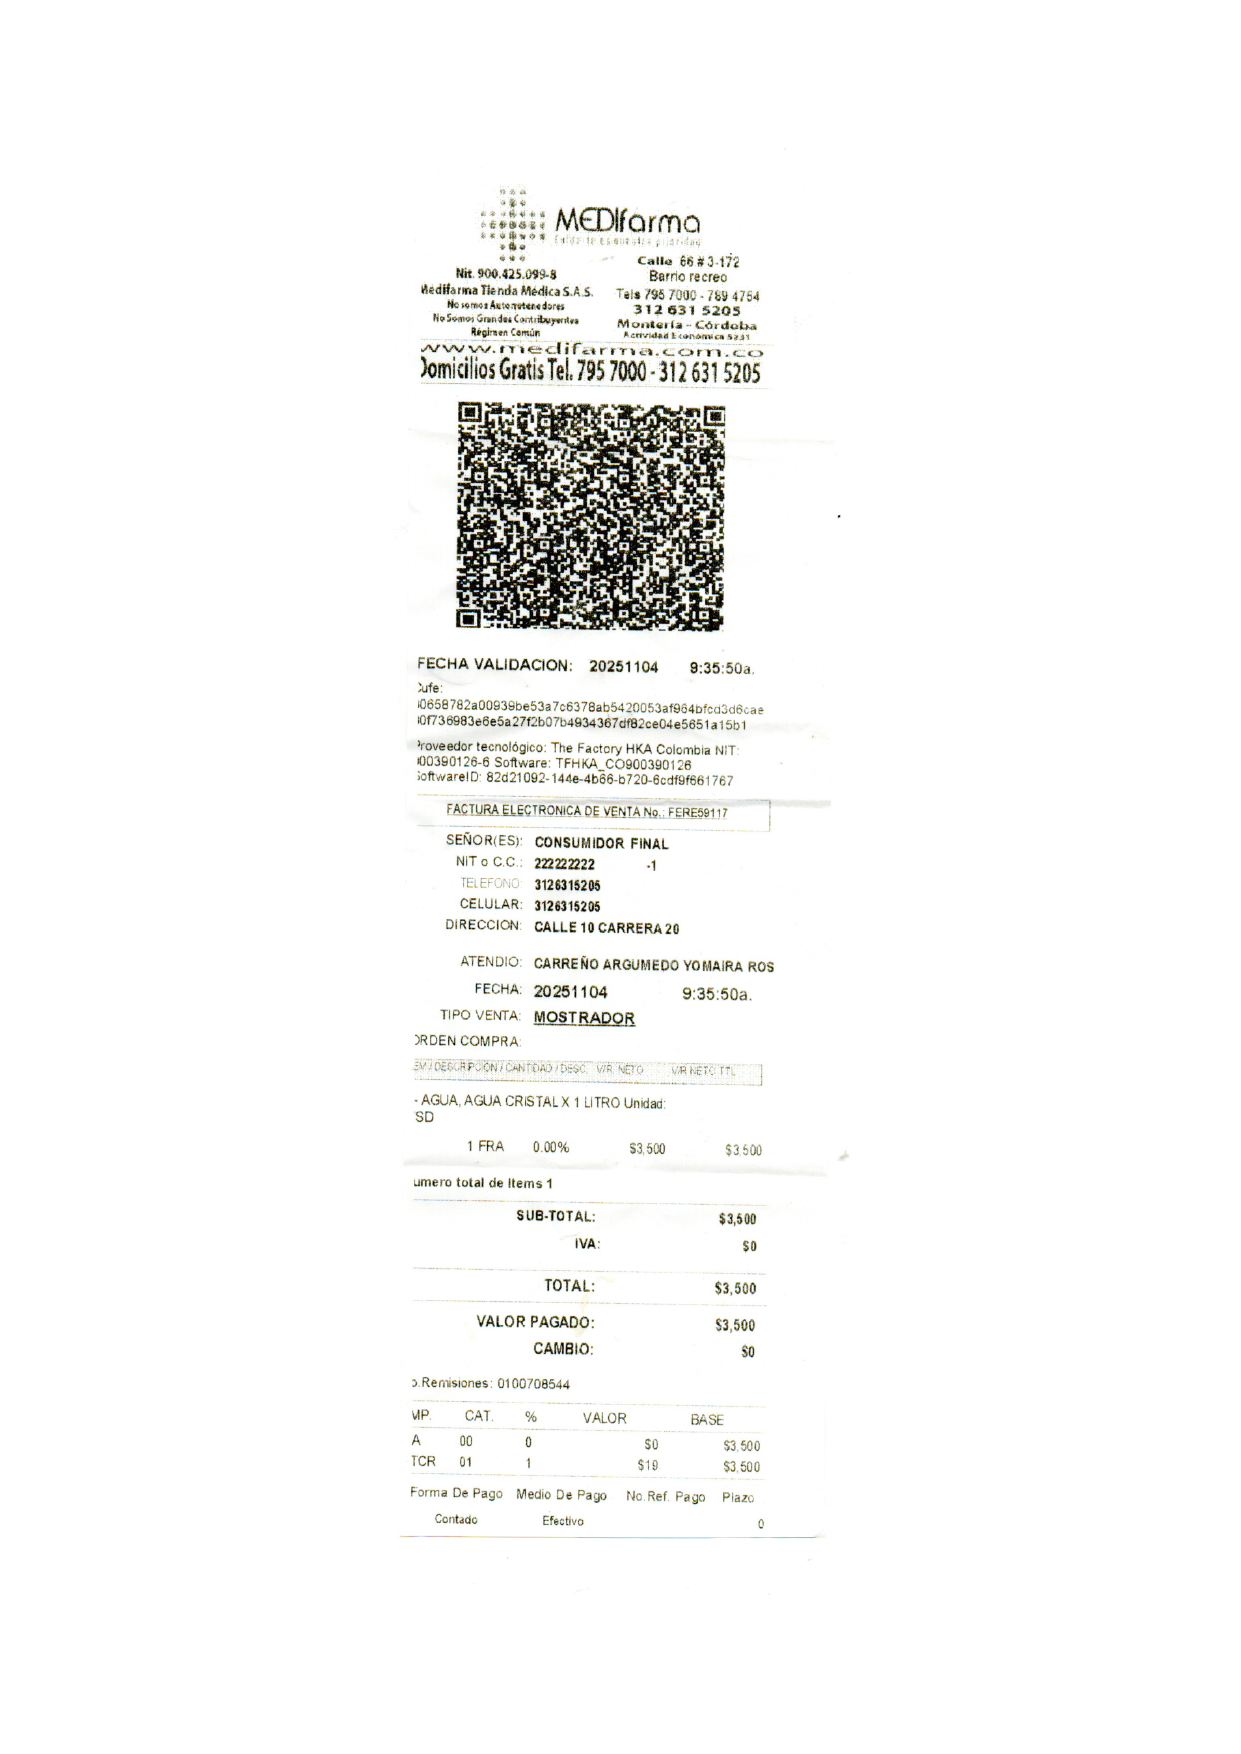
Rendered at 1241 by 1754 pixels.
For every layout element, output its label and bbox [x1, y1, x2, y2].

picture [389, 147, 851, 1606]
